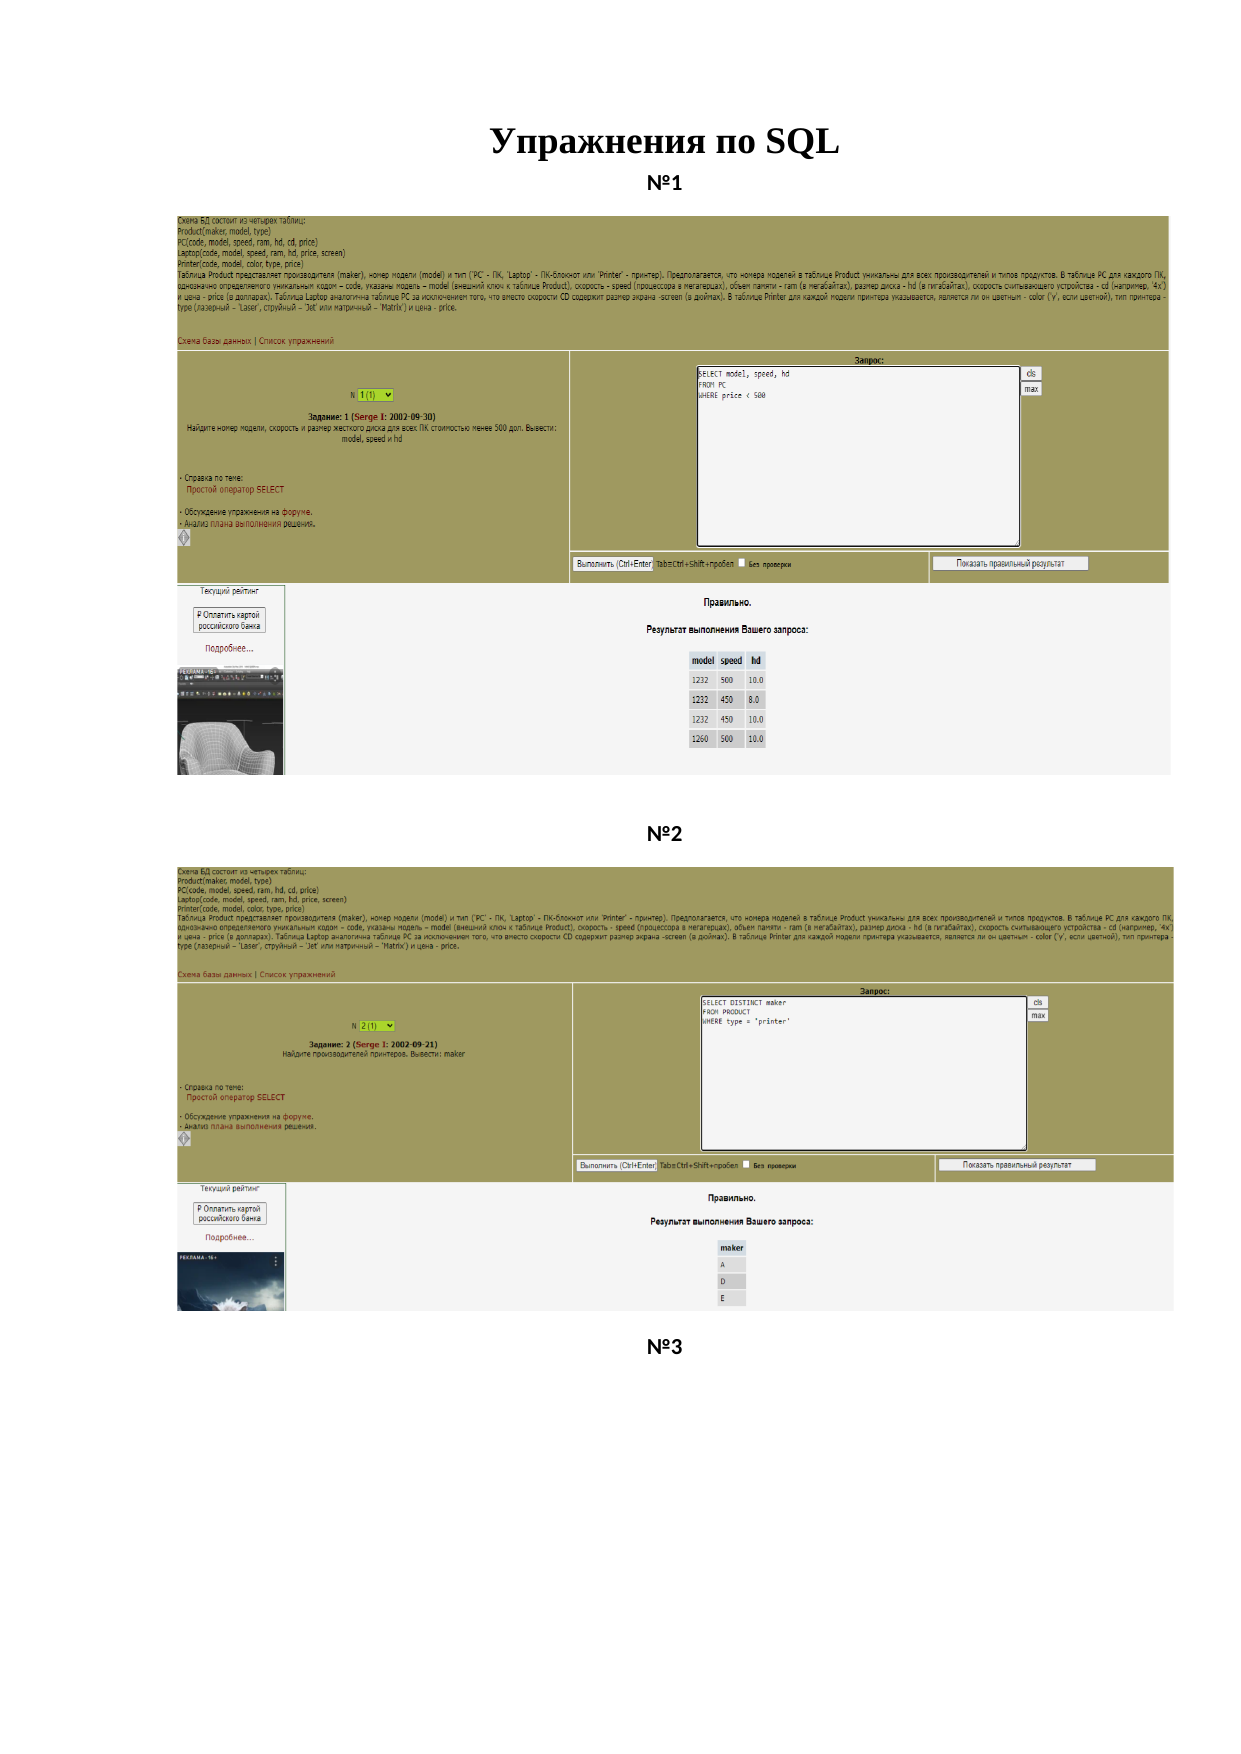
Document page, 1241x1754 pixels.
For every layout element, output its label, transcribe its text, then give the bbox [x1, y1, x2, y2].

picture [177, 867, 1174, 1311]
text Упражнения по SQL [177, 118, 1152, 161]
picture [177, 216, 1171, 775]
text №2 [177, 819, 1152, 847]
text №3 [177, 1332, 1152, 1360]
text №1 [177, 168, 1152, 196]
